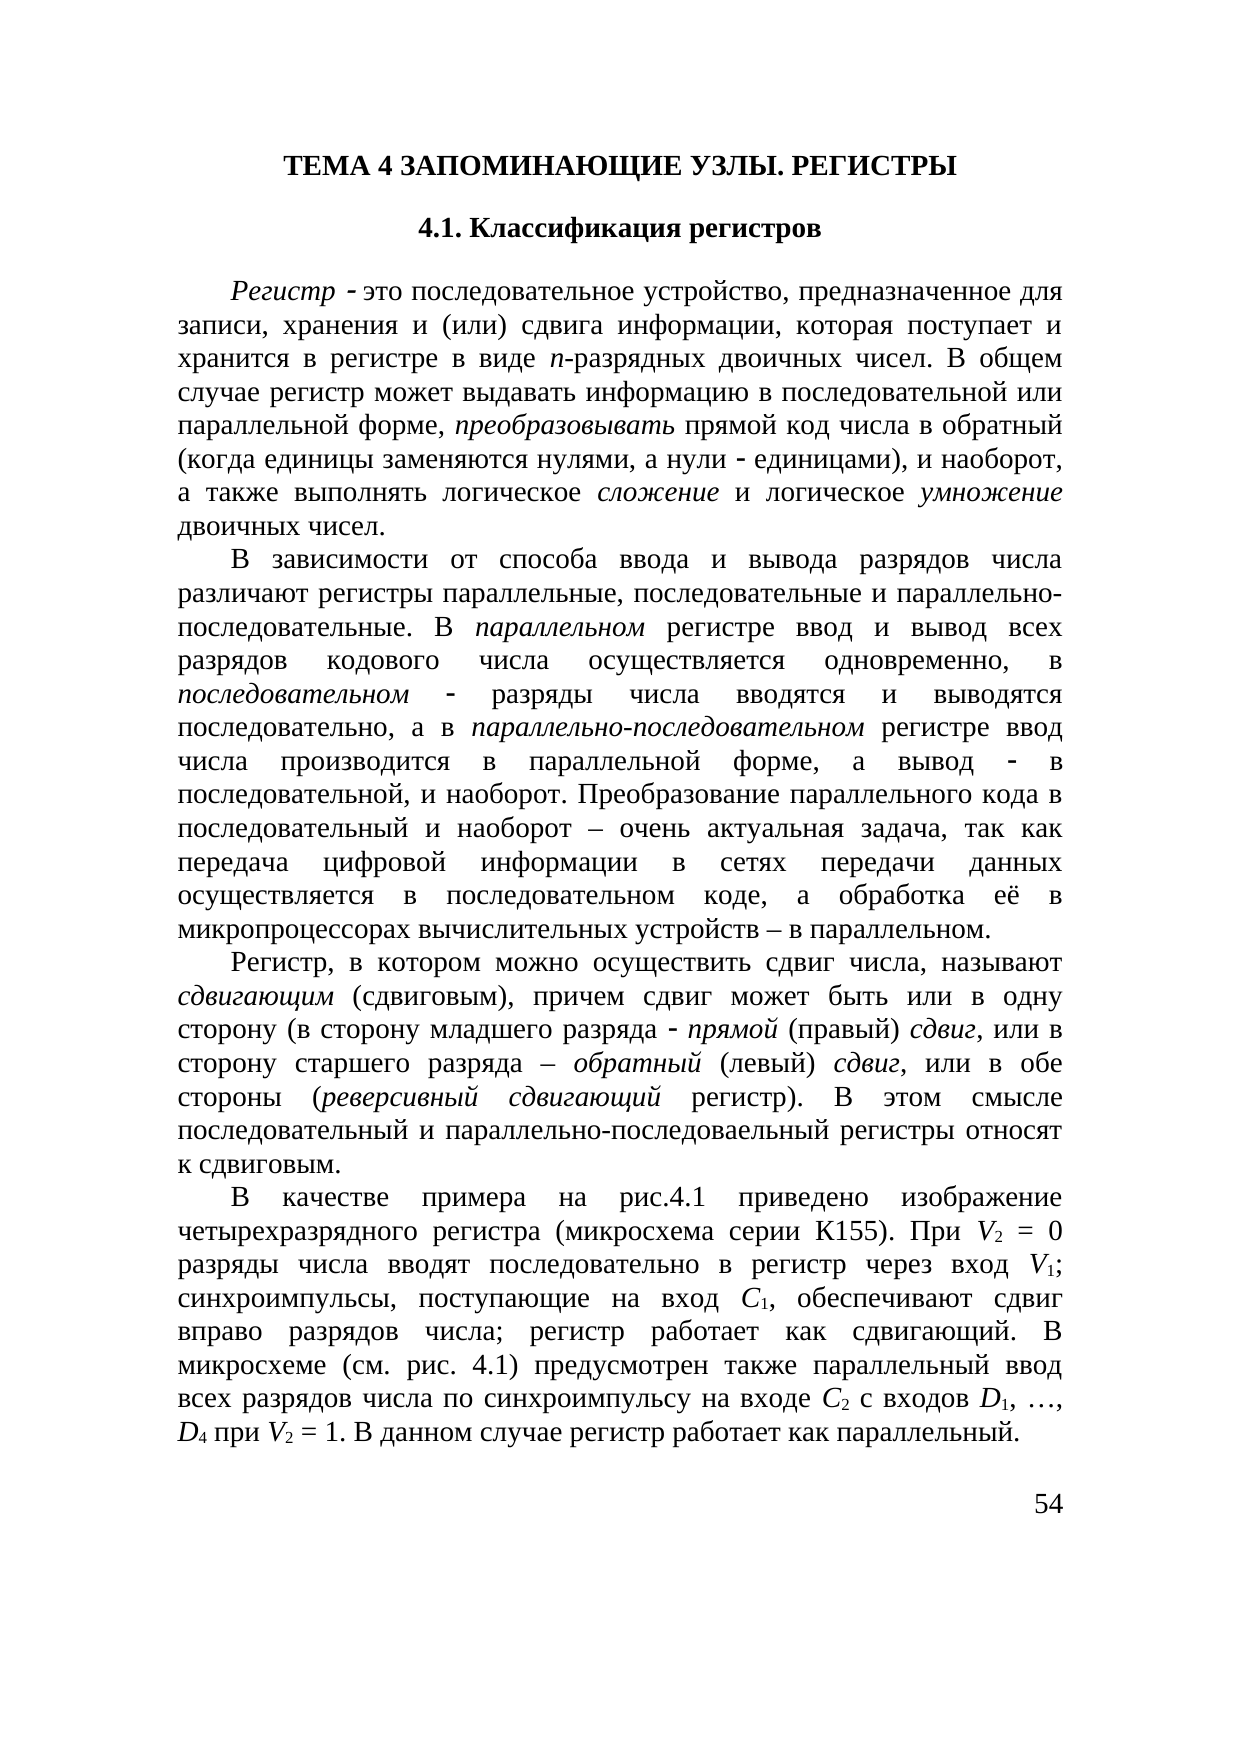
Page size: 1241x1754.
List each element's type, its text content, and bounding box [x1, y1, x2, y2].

subtitle 4.1. Классификация регистров [177, 210, 1063, 244]
text Регистр это последовательное устройство, предназначенное для записи, хранения и (или) сдвига информации, которая поступает и хранится в регистре в виде п-разрядных двоичных чисел. В общем случае регистр может выдавать информацию в последовательной или параллельной форме, преобразовывать прямой код числа в обратный (когда единицы заменяются нулями, а нули единицами), и наоборот, а также выполнять логическое сложение и логическое умножение двоичных чисел. [177, 273, 1063, 542]
text В зависимости от способа ввода и вывода разрядов числа различают регистры параллельные, последовательные и параллельно-последовательные. В параллельном регистре ввод и вывод всех разрядов кодового числа осуществляется одновременно, в последовательном разряды числа вводятся и выводятся последовательно, а в параллельно-последовательном регистре ввод числа производится в параллельной форме, а вывод в последовательной, и наоборот. Преобразование параллельного кода в последовательный и наоборот – очень актуальная задача, так как передача цифровой информации в сетях передачи данных осуществляется в последовательном коде, а обработка её в микропроцессорах вычислительных устройств – в параллельном. [177, 542, 1063, 944]
text Регистр, в котором можно осуществить сдвиг числа, называют сдвигающим (сдвиговым), причем сдвиг может быть или в одну сторону (в сторону младшего разряда прямой (правый) сдвиг, или в сторону старшего разряда – обратный (левый) сдвиг, или в обе стороны (реверсивный сдвигающий регистр). В этом смысле последовательный и параллельно-последоваельный регистры относят к сдвиговым. [177, 944, 1063, 1179]
subtitle ТЕМА 4 Запоминающие узлы. Регистры [177, 148, 1063, 181]
text В качестве примера на рис.4.1 приведено изображение четырехразрядного регистра (микросхема серии К155). При V2 = 0 разряды числа вводят последовательно в регистр через вход V1; синхроимпульсы, поступающие на вход С1, обеспечивают сдвиг вправо разрядов числа; регистр работает как сдвигающий. В микросхеме (см. рис. 4.1) предусмотрен также параллельный ввод всех разрядов числа по синхроимпульсу на входе С2 с входов D1, …, D4 при V2 = 1. В данном случае регистр работает как параллельный. [177, 1179, 1063, 1448]
